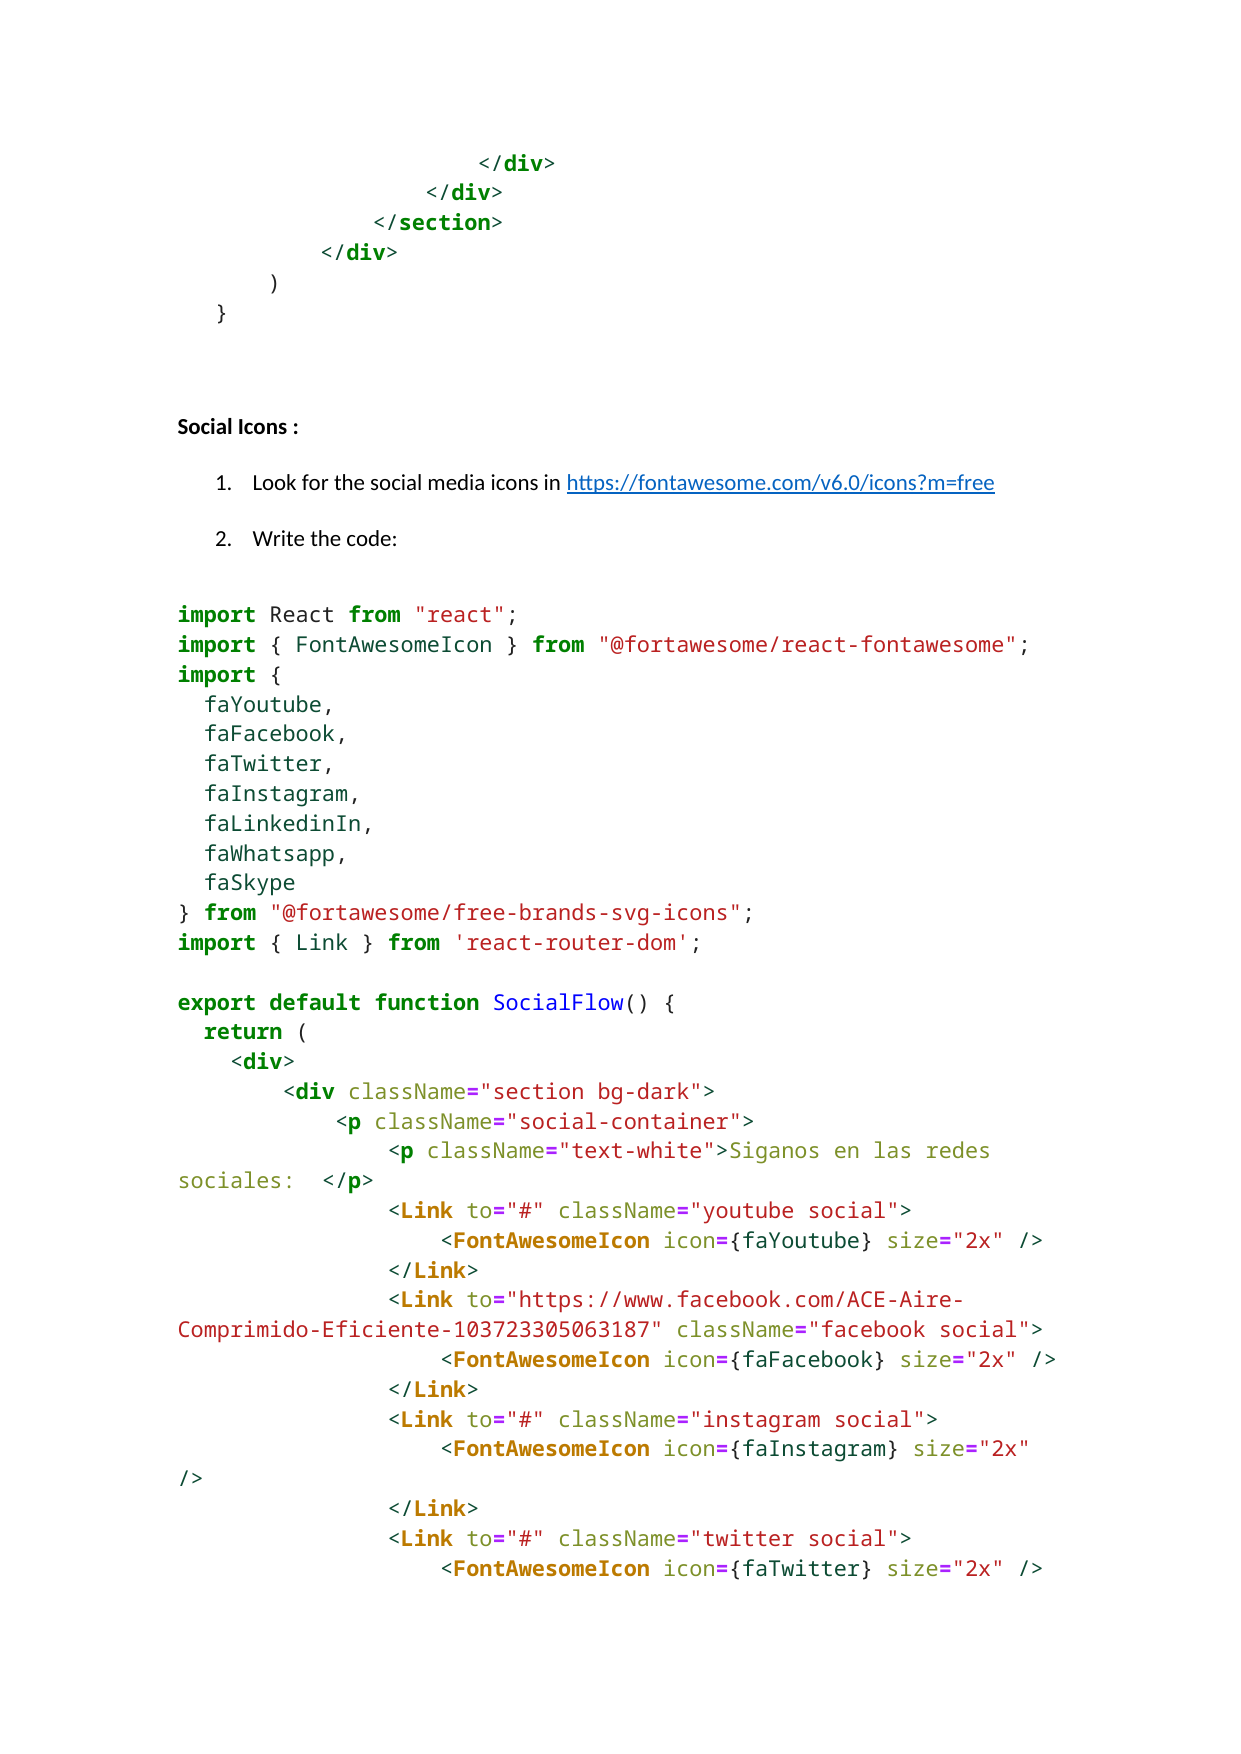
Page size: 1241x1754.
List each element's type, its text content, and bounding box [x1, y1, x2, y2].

text <p className="social-container"> [177, 1106, 1063, 1135]
text faYoutube, [177, 688, 1063, 718]
text faInstagram, [177, 778, 1063, 808]
text export default function SocialFlow() { [177, 986, 1063, 1016]
text } [215, 297, 1063, 326]
text <FontAwesomeIcon icon={faYoutube} size="2x" /> [177, 1225, 1063, 1254]
text faWhatsapp, [177, 837, 1063, 867]
text <div className="section bg-dark"> [177, 1076, 1063, 1106]
text </div> [215, 177, 1063, 207]
text ) [215, 267, 1063, 297]
list Look for the social media icons in https://fontawesome.com/v6.0/icons?m=free [215, 468, 1063, 496]
text import { Link } from 'react-router-dom'; [177, 927, 1063, 957]
text faFacebook, [177, 718, 1063, 748]
text <FontAwesomeIcon icon={faFacebook} size="2x" /> [177, 1344, 1063, 1374]
text <Link to="https://www.facebook.com/ACE-Aire-Comprimido-Eficiente-103723305063187" className="facebook social"> [177, 1284, 1063, 1344]
text <Link to="#" className="youtube social"> [177, 1195, 1063, 1225]
text import React from "react"; [177, 599, 1063, 629]
text <Link to="#" className="twitter social"> [177, 1523, 1063, 1552]
text faSkype [177, 867, 1063, 897]
text <div> [177, 1046, 1063, 1076]
text } from "@fortawesome/free-brands-svg-icons"; [177, 897, 1063, 927]
text faTwitter, [177, 748, 1063, 778]
text <p className="text-white">Siganos en las redes sociales: </p> [177, 1135, 1063, 1195]
text import { FontAwesomeIcon } from "@fortawesome/react-fontawesome"; [177, 629, 1063, 659]
text </div> [215, 148, 1063, 177]
text <FontAwesomeIcon icon={faInstagram} size="2x" /> [177, 1433, 1063, 1493]
text <FontAwesomeIcon icon={faTwitter} size="2x" /> [177, 1552, 1063, 1582]
text </div> [215, 237, 1063, 267]
text faLinkedinIn, [177, 808, 1063, 837]
text </Link> [177, 1254, 1063, 1284]
text return ( [177, 1016, 1063, 1046]
text import { [177, 659, 1063, 688]
list Write the code: [215, 524, 1063, 552]
text <Link to="#" className="instagram social"> [177, 1403, 1063, 1433]
text </Link> [177, 1374, 1063, 1403]
text </section> [215, 207, 1063, 237]
text Social Icons : [177, 412, 1063, 440]
text </Link> [177, 1493, 1063, 1523]
